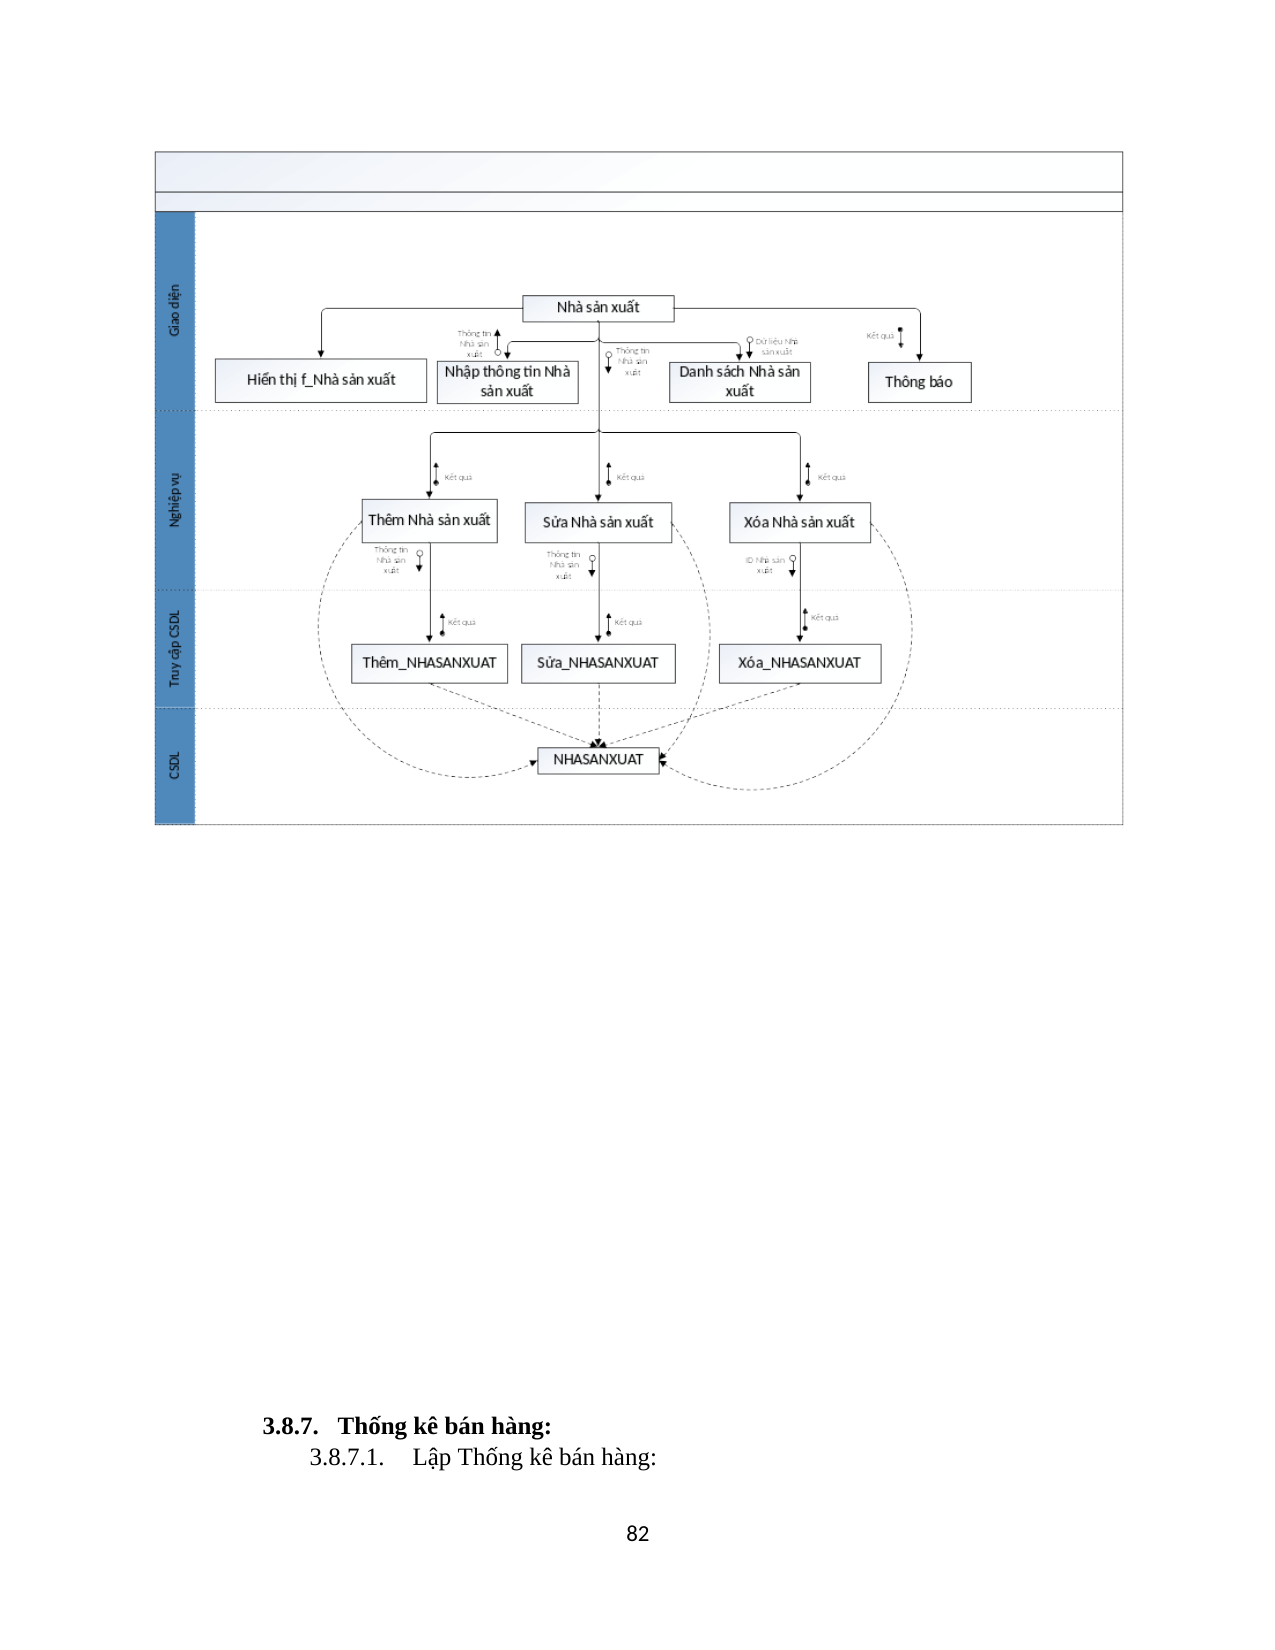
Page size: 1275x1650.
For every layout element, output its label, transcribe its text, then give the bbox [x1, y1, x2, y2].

list Lập Thống kê bán hàng: [309, 1442, 1125, 1471]
list Thống kê bán hàng: [262, 1411, 1125, 1440]
